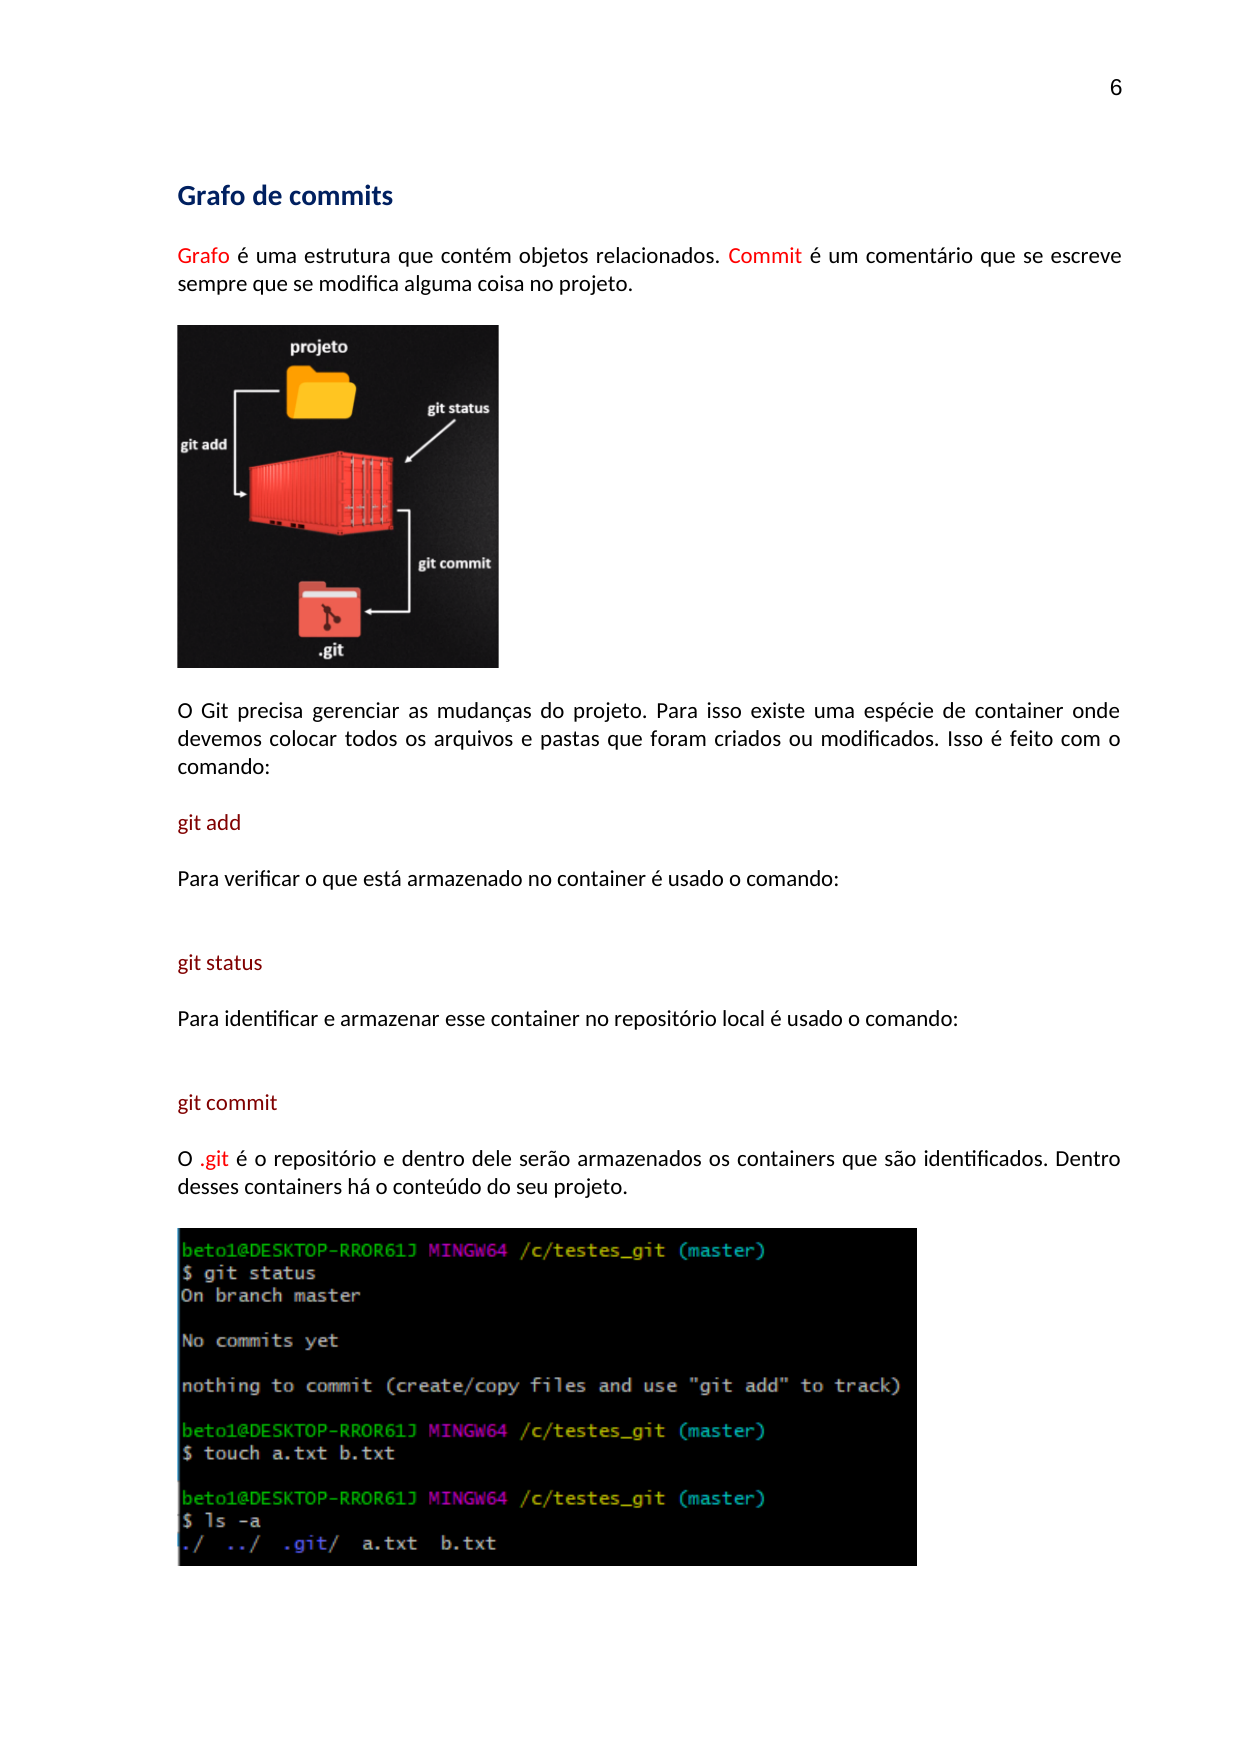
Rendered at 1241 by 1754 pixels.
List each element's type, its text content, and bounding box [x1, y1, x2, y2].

text git status [177, 948, 1122, 976]
text O .git é o repositório e dentro dele serão armazenados os containers que são identificados. Dentro desses containers há o conteúdo do seu projeto. [177, 1144, 1122, 1200]
text Para identificar e armazenar esse container no repositório local é usado o comando: [177, 1004, 1122, 1032]
picture [177, 1228, 917, 1566]
text O Git precisa gerenciar as mudanças do projeto. Para isso existe uma espécie de container onde devemos colocar todos os arquivos e pastas que foram criados ou modificados. Isso é feito com o comando: [177, 696, 1122, 780]
subtitle Grafo de commits [177, 177, 1122, 213]
text git add [177, 808, 1122, 836]
text Grafo é uma estrutura que contém objetos relacionados. Commit é um comentário que se escreve sempre que se modifica alguma coisa no projeto. [177, 241, 1122, 297]
picture [177, 325, 499, 668]
text Para verificar o que está armazenado no container é usado o comando: [177, 864, 1122, 892]
text git commit [177, 1088, 1122, 1116]
